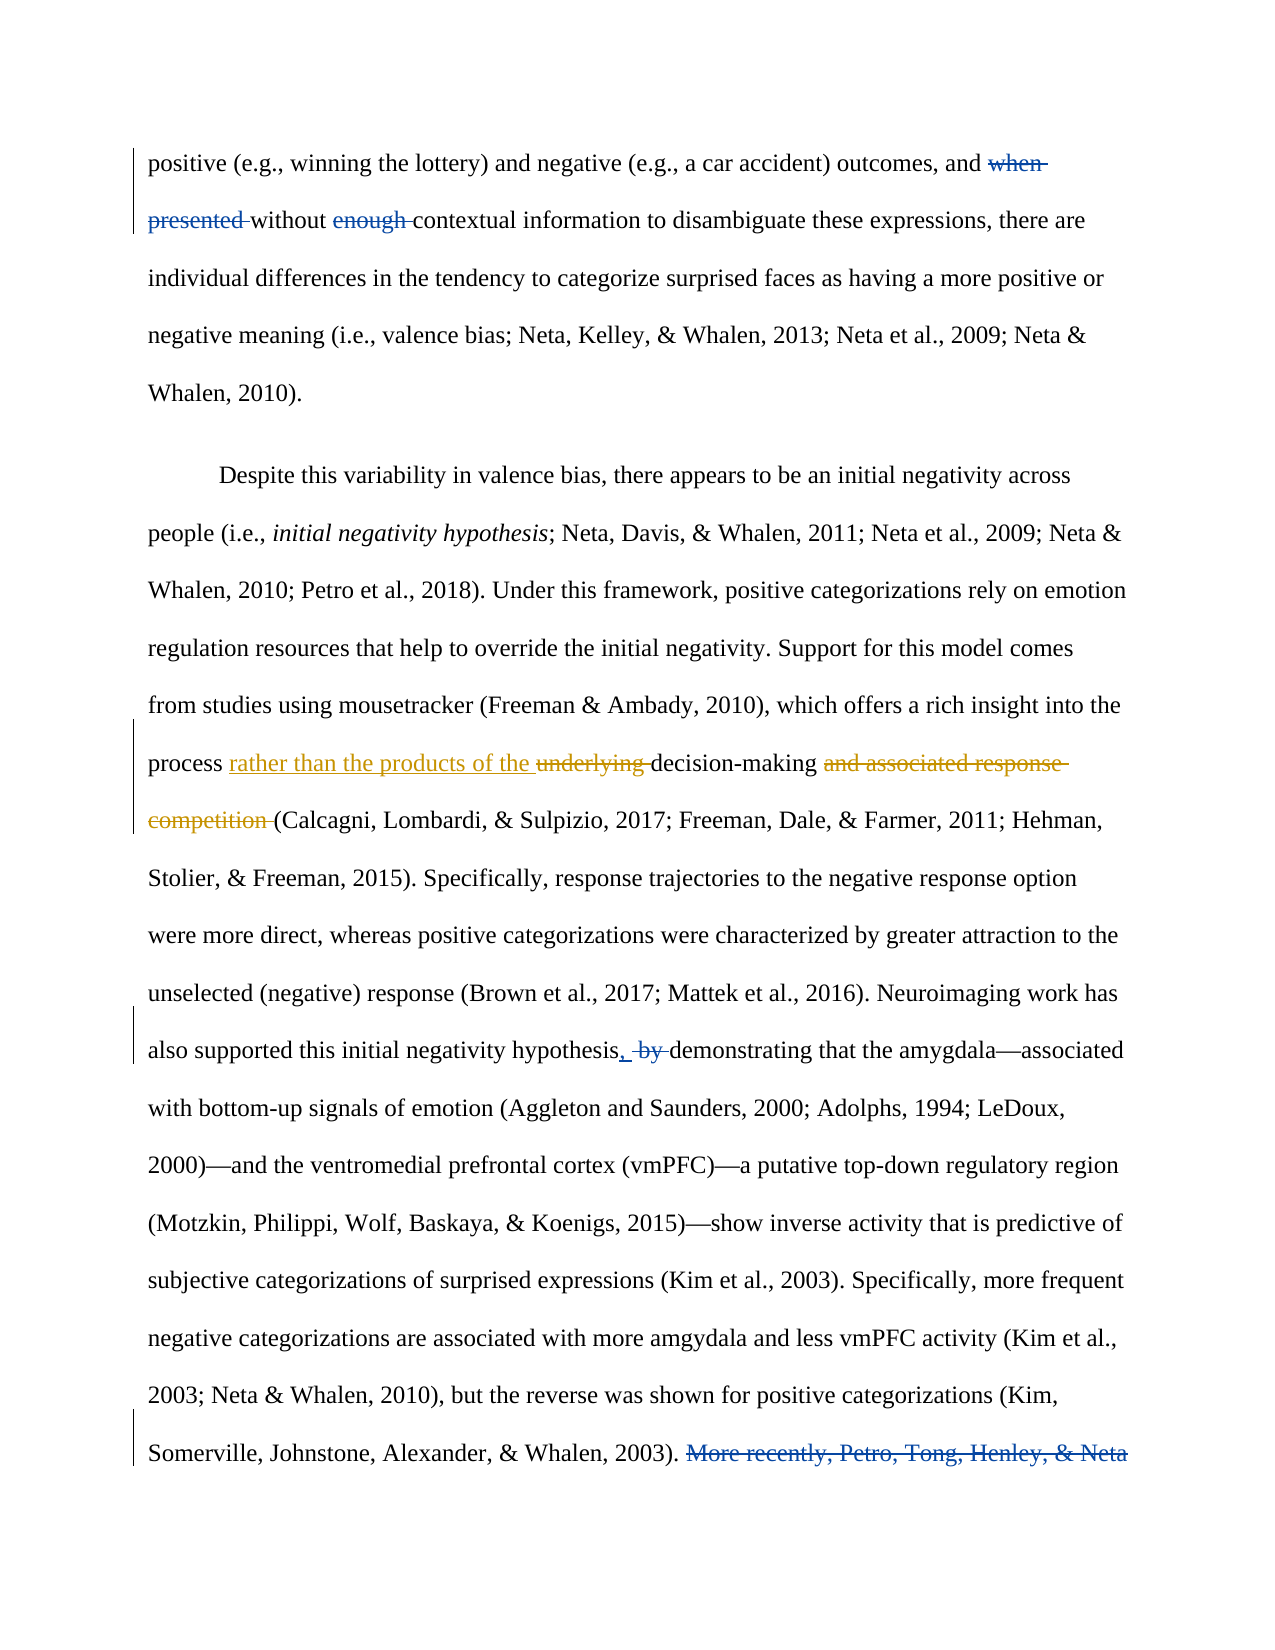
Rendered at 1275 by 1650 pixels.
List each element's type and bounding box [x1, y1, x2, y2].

text [148, 460, 1127, 1466]
text [148, 148, 1127, 406]
